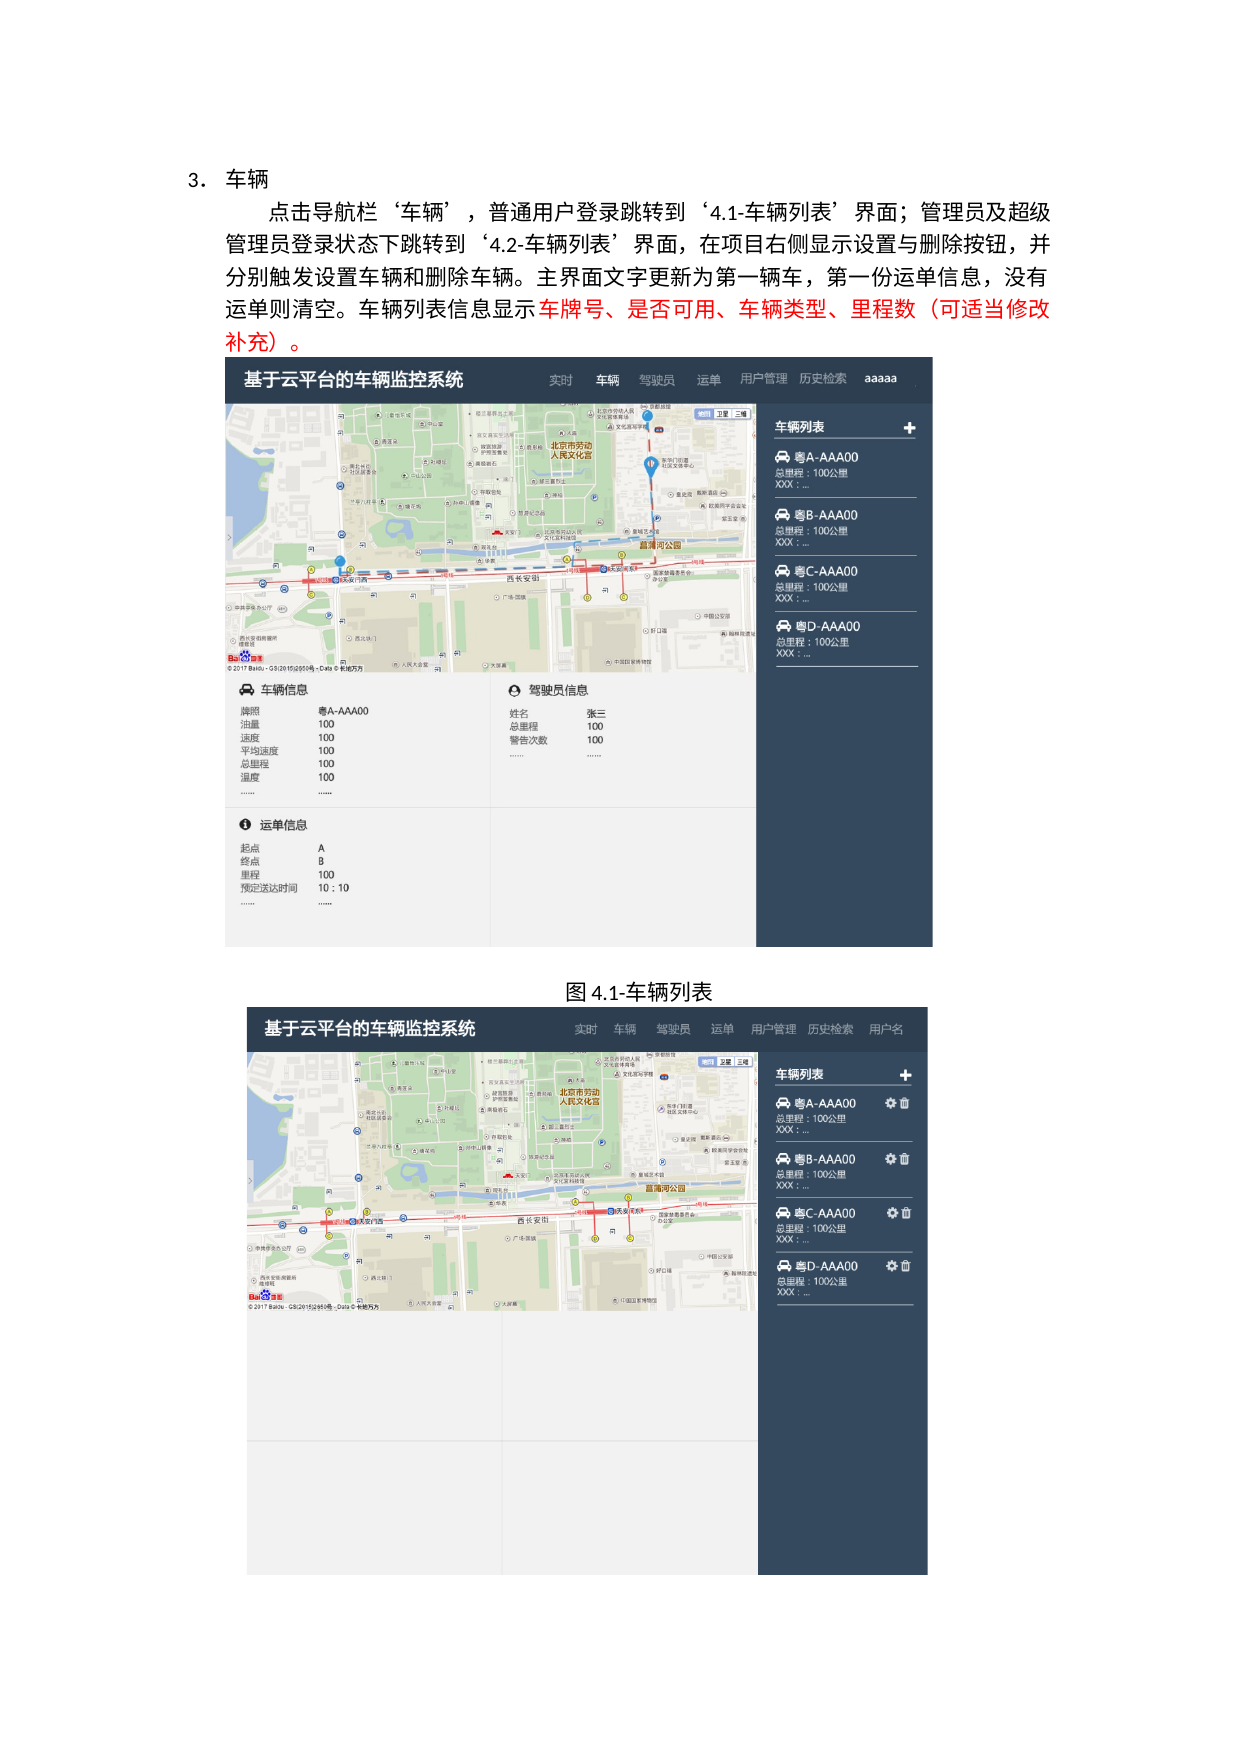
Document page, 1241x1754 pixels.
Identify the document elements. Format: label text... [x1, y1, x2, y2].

picture [246, 1007, 928, 1575]
list 图4.1-车辆列表 [225, 974, 1053, 1007]
picture [225, 357, 933, 947]
list 车辆 [187, 162, 1053, 194]
list 点击导航栏‘车辆’，普通用户登录跳转到‘4.1-车辆列表’界面；管理员及超级管理员登录状态下跳转到‘4.2-车辆列表’界面，在项目右侧显示设置与删除按钮，并分别触发设置车辆和删除车辆。主界面文字更新为第一辆车，第一份运单信息，没有运单则清空。车辆列表信息显示车牌号、是否可用、车辆类型、里程数（可适当修改补充）。 [225, 194, 1053, 357]
